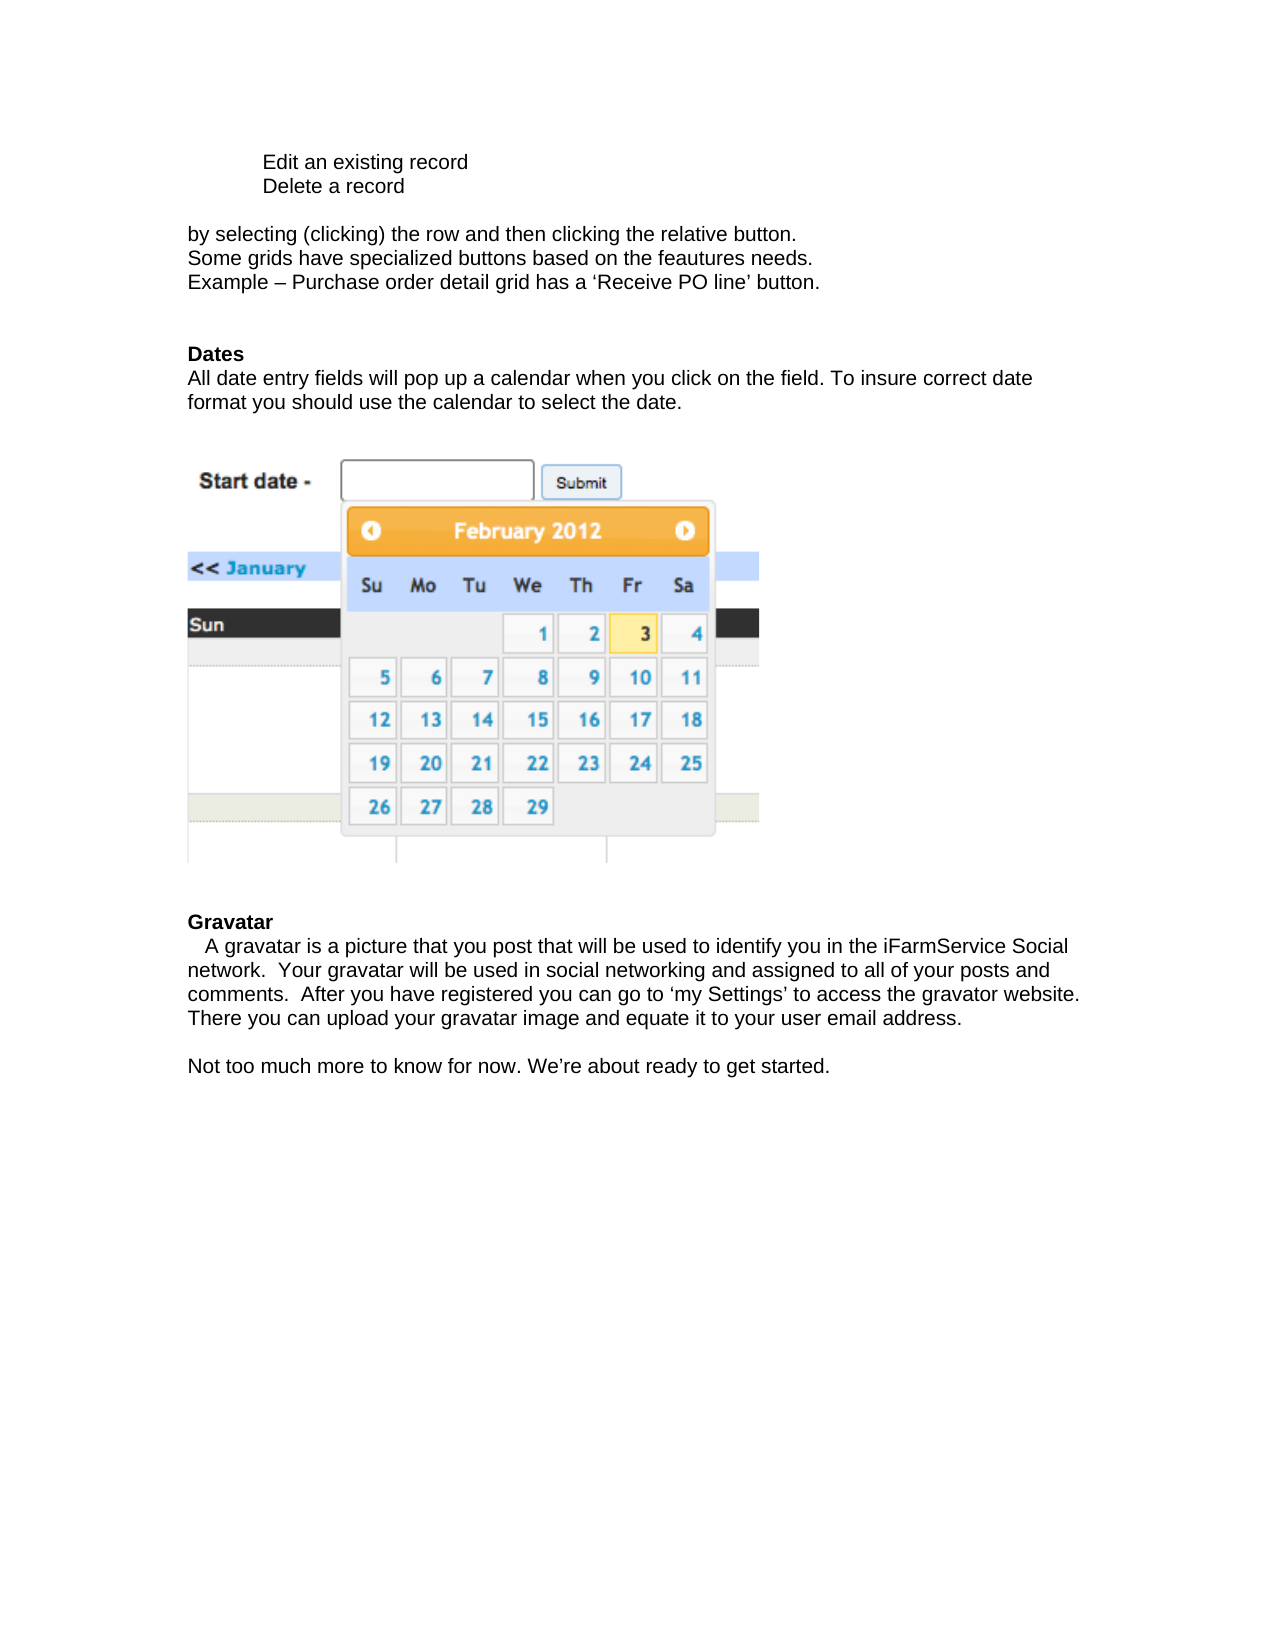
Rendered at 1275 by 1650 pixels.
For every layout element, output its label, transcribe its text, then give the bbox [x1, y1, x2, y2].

text Delete a record [187, 174, 1087, 198]
text Not too much more to know for now. We’re about ready to get started. [187, 1054, 1087, 1078]
text by selecting (clicking) the row and then clicking the relative button. [187, 222, 1087, 246]
text Edit an existing record [187, 150, 1087, 174]
text A gravatar is a picture that you post that will be used to identify you in the iFarmService Social network. Your gravatar will be used in social networking and assigned to all of your posts and comments. After you have registered you can go to ‘my Settings’ to access the gravator website. There you can upload your gravatar image and equate it to your user email address. [187, 934, 1087, 1030]
text Gravatar [187, 910, 1087, 934]
picture [187, 437, 760, 863]
text Example – Purchase order detail grid has a ‘Receive PO line’ button. [187, 270, 1087, 294]
text Some grids have specialized buttons based on the feautures needs. [187, 246, 1087, 270]
text Dates [187, 342, 1087, 366]
text All date entry fields will pop up a calendar when you click on the field. To insure correct date format you should use the calendar to select the date. [187, 366, 1087, 413]
